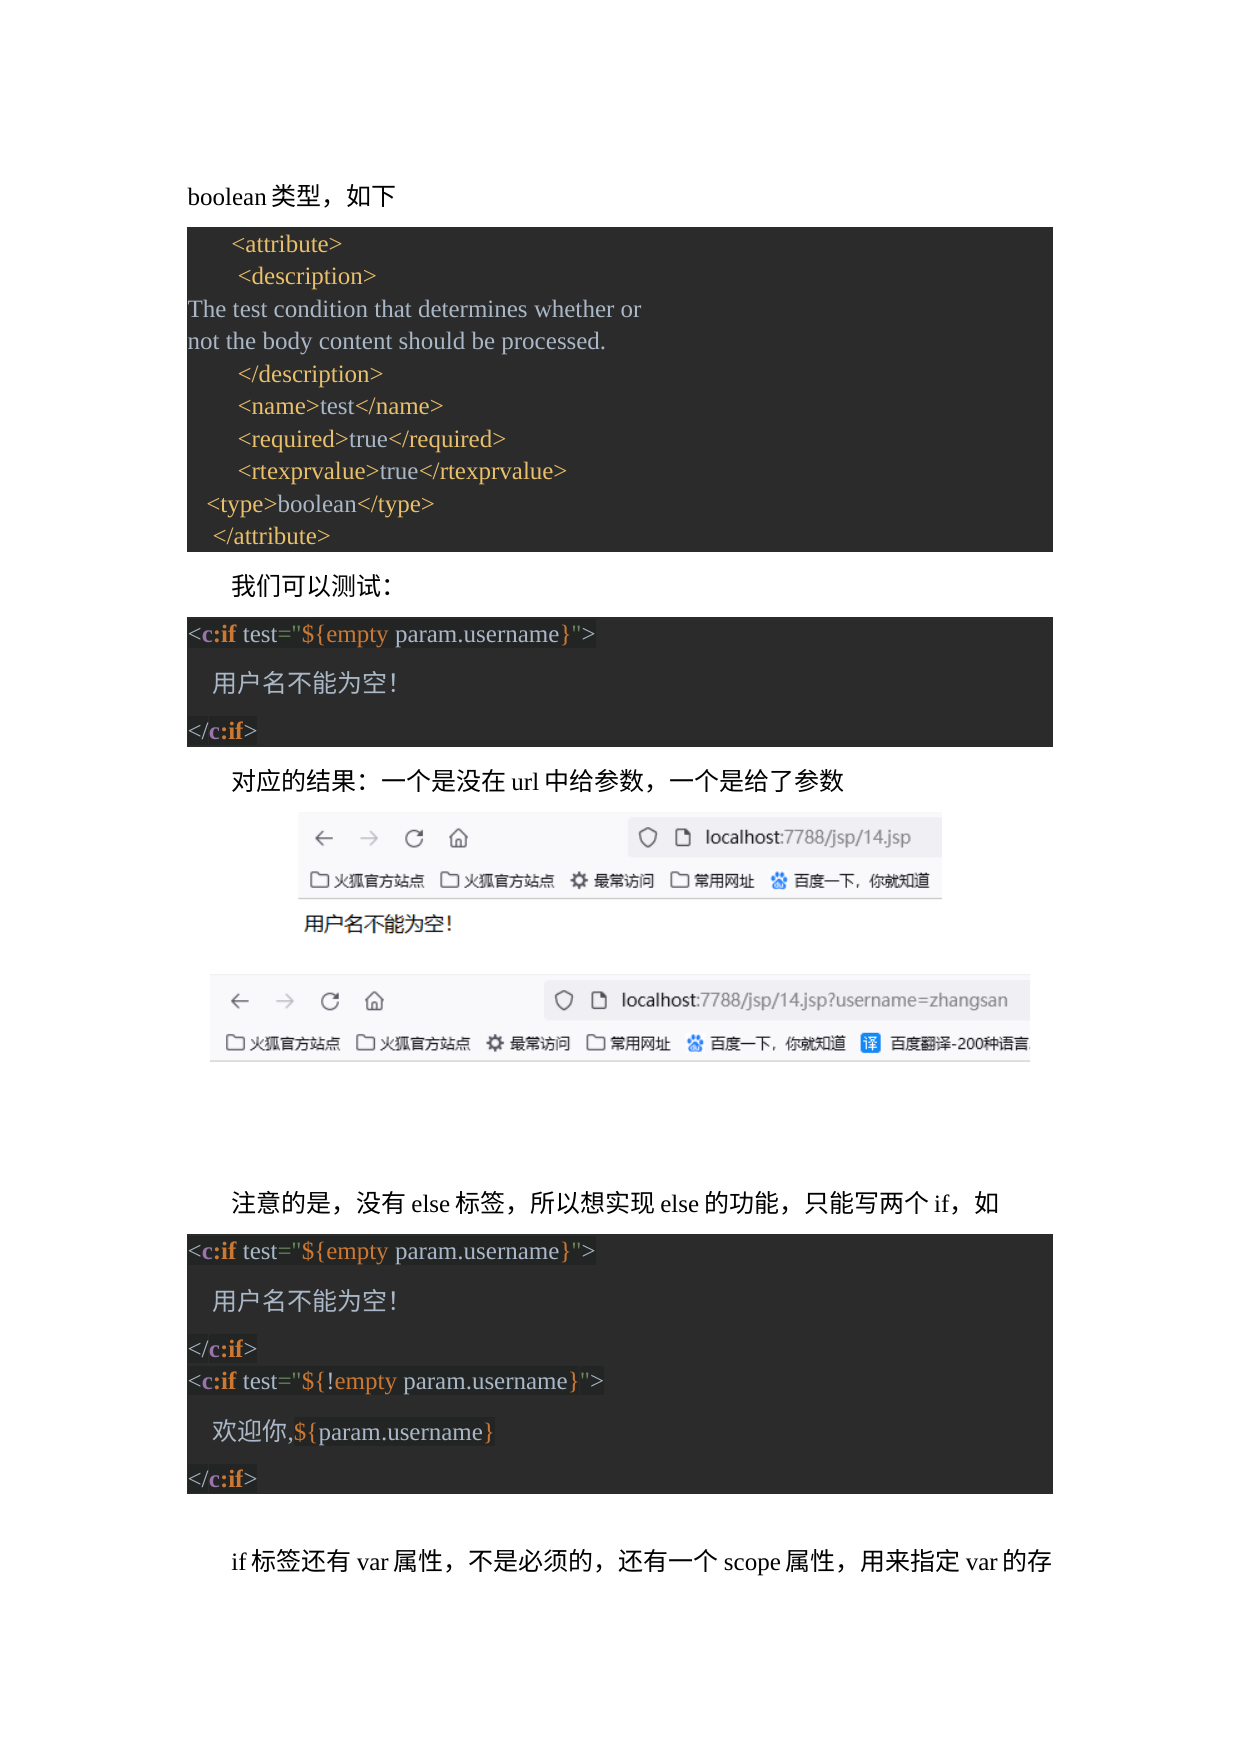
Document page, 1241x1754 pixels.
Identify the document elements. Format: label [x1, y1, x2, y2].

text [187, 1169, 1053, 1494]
picture [298, 812, 942, 951]
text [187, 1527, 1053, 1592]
picture [210, 974, 1030, 1166]
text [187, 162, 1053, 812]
